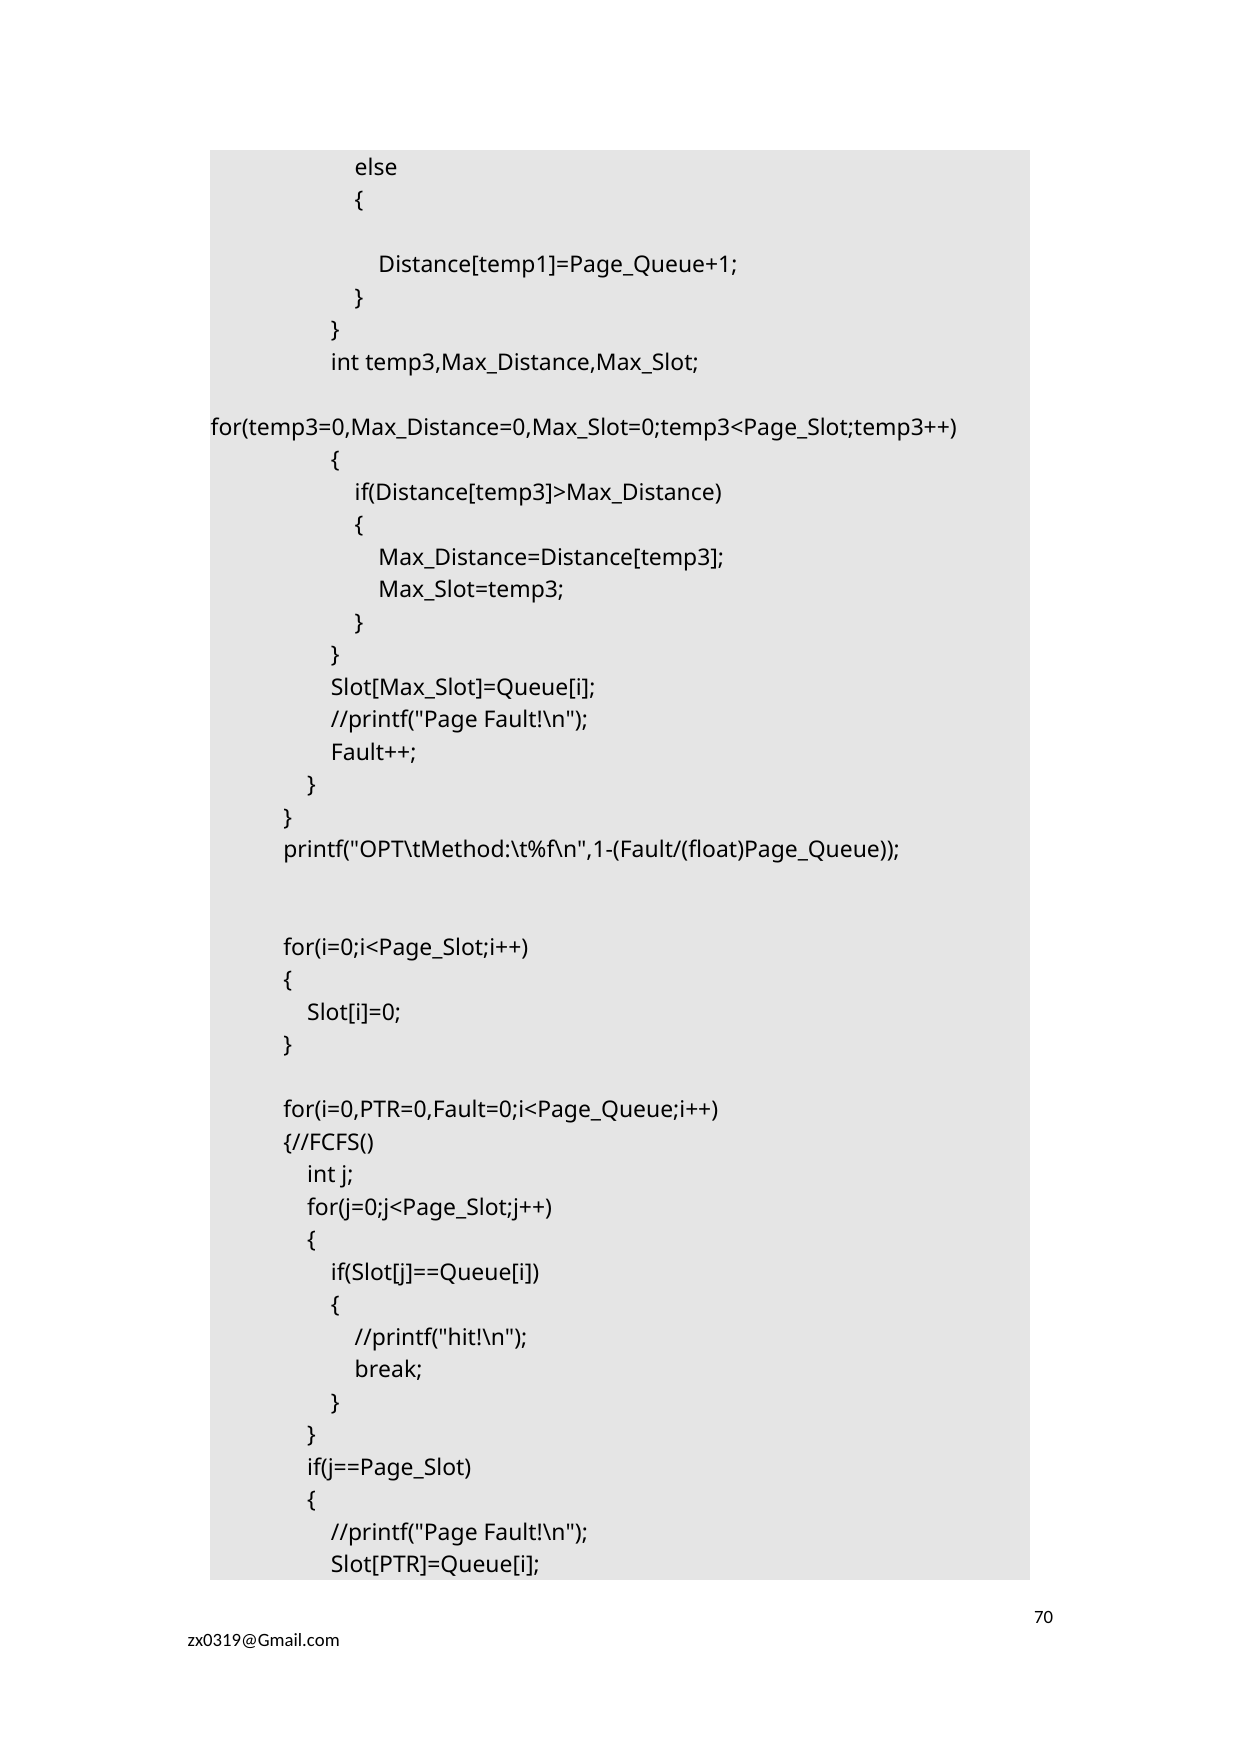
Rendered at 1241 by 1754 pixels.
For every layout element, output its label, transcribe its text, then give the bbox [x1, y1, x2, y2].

text for(i=0;i<Page_Slot;i++) [210, 930, 1030, 962]
text Distance[temp1]=Page_Queue+1; [210, 247, 1030, 280]
text break; [210, 1352, 1030, 1385]
text } [210, 1385, 1030, 1417]
text } [210, 767, 1030, 800]
text //printf("hit!\n"); [210, 1320, 1030, 1352]
text { [210, 962, 1030, 995]
text int j; [210, 1157, 1030, 1190]
text { [210, 182, 1030, 215]
text } [210, 1027, 1030, 1060]
text { [210, 1222, 1030, 1255]
text Slot[i]=0; [210, 995, 1030, 1027]
text for(temp3=0,Max_Distance=0,Max_Slot=0;temp3<Page_Slot;temp3++) [210, 377, 1030, 442]
text } [210, 1417, 1030, 1450]
text Max_Slot=temp3; [210, 572, 1030, 605]
text { [210, 442, 1030, 475]
text Max_Distance=Distance[temp3]; [210, 540, 1030, 572]
text int temp3,Max_Distance,Max_Slot; [210, 345, 1030, 377]
text Slot[Max_Slot]=Queue[i]; [210, 670, 1030, 702]
text { [210, 507, 1030, 540]
text { [210, 1482, 1030, 1515]
text Fault++; [210, 735, 1030, 767]
text } [210, 312, 1030, 345]
text //printf("Page Fault!\n"); [210, 1515, 1030, 1547]
text } [210, 800, 1030, 832]
text printf("OPT\tMethod:\t%f\n",1-(Fault/(float)Page_Queue)); [210, 832, 1030, 865]
text { [210, 1287, 1030, 1320]
text Slot[PTR]=Queue[i]; [210, 1547, 1030, 1580]
text if(Distance[temp3]>Max_Distance) [210, 475, 1030, 507]
text if(Slot[j]==Queue[i]) [210, 1255, 1030, 1287]
text for(i=0,PTR=0,Fault=0;i<Page_Queue;i++) [210, 1092, 1030, 1125]
text } [210, 280, 1030, 312]
text for(j=0;j<Page_Slot;j++) [210, 1190, 1030, 1222]
text } [210, 605, 1030, 637]
text } [210, 637, 1030, 670]
text //printf("Page Fault!\n"); [210, 702, 1030, 735]
text else [210, 150, 1030, 182]
text {//FCFS() [210, 1125, 1030, 1157]
text if(j==Page_Slot) [210, 1450, 1030, 1482]
